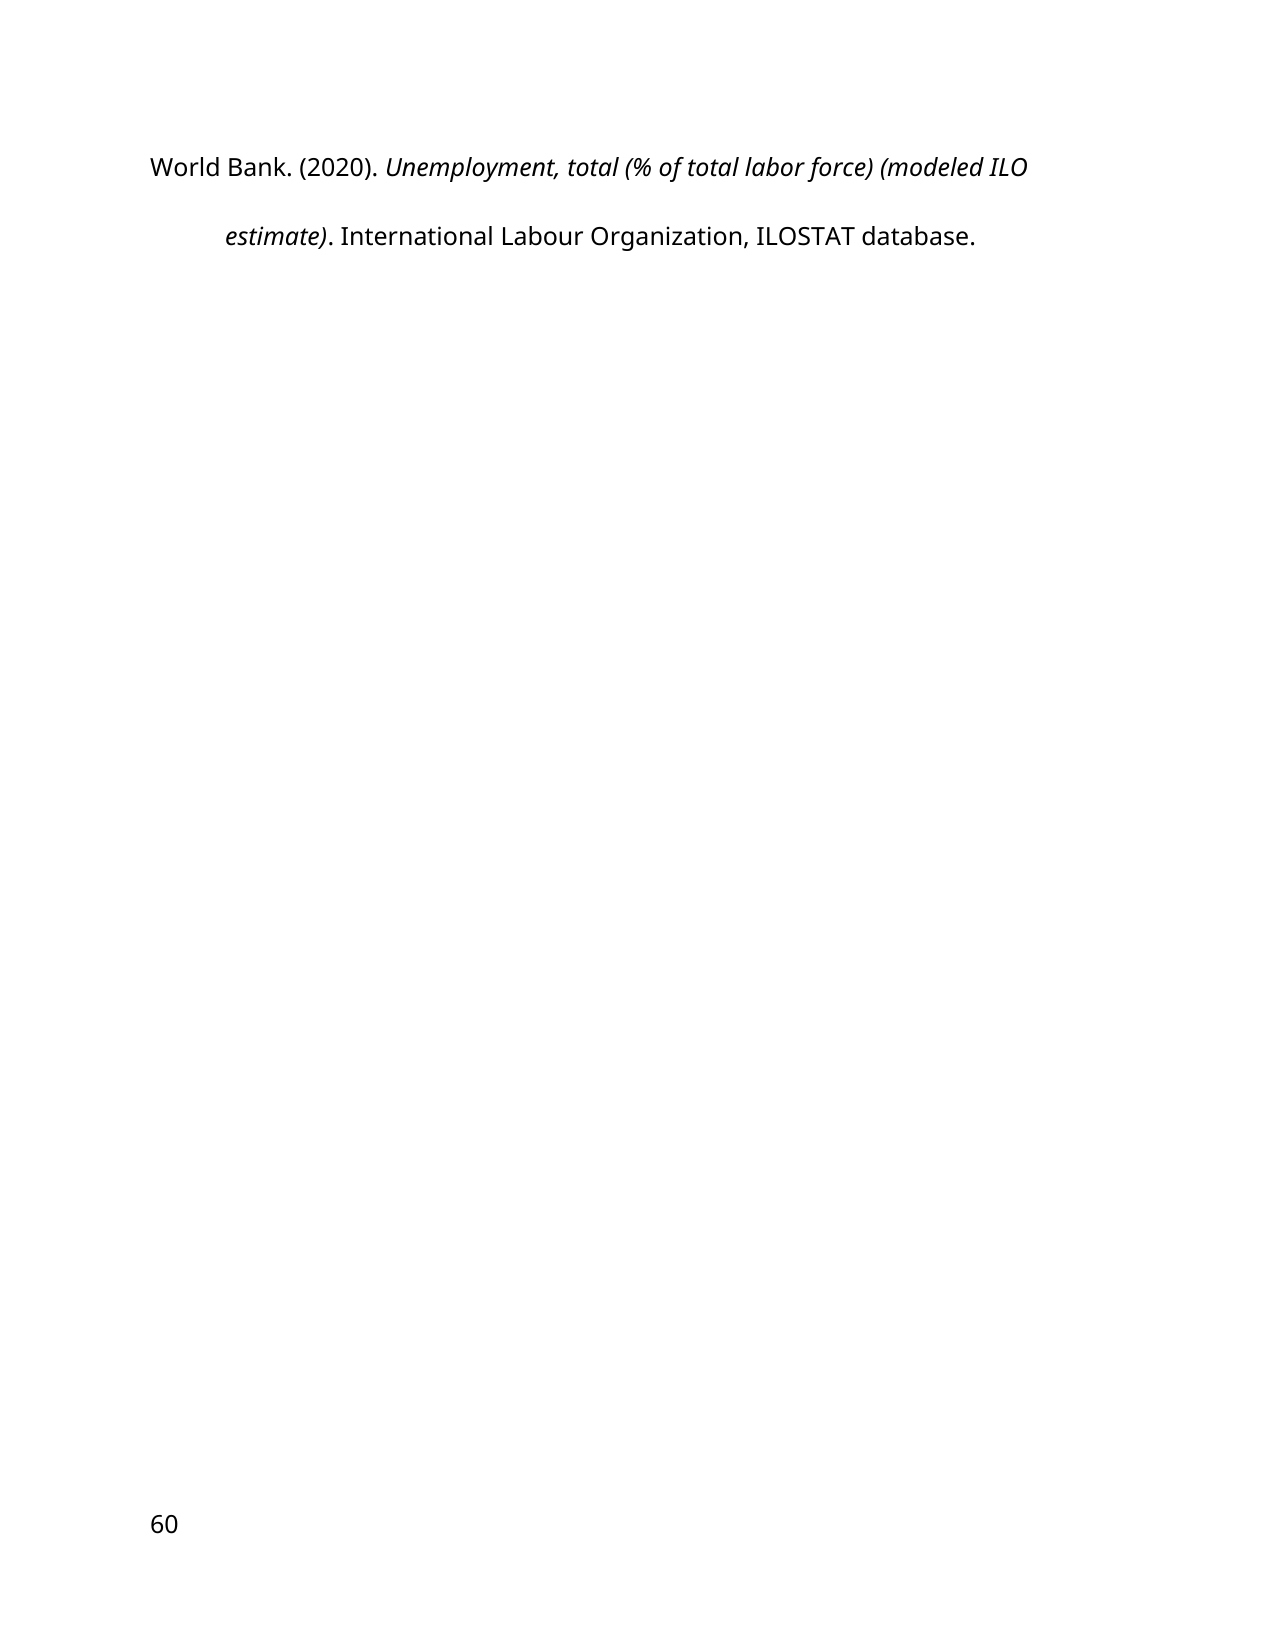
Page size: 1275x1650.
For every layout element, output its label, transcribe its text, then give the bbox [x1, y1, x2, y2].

text World Bank. (2020). Unemployment, total (% of total labor force) (modeled ILO estimate). International Labour Organization, ILOSTAT database. [150, 150, 1125, 252]
